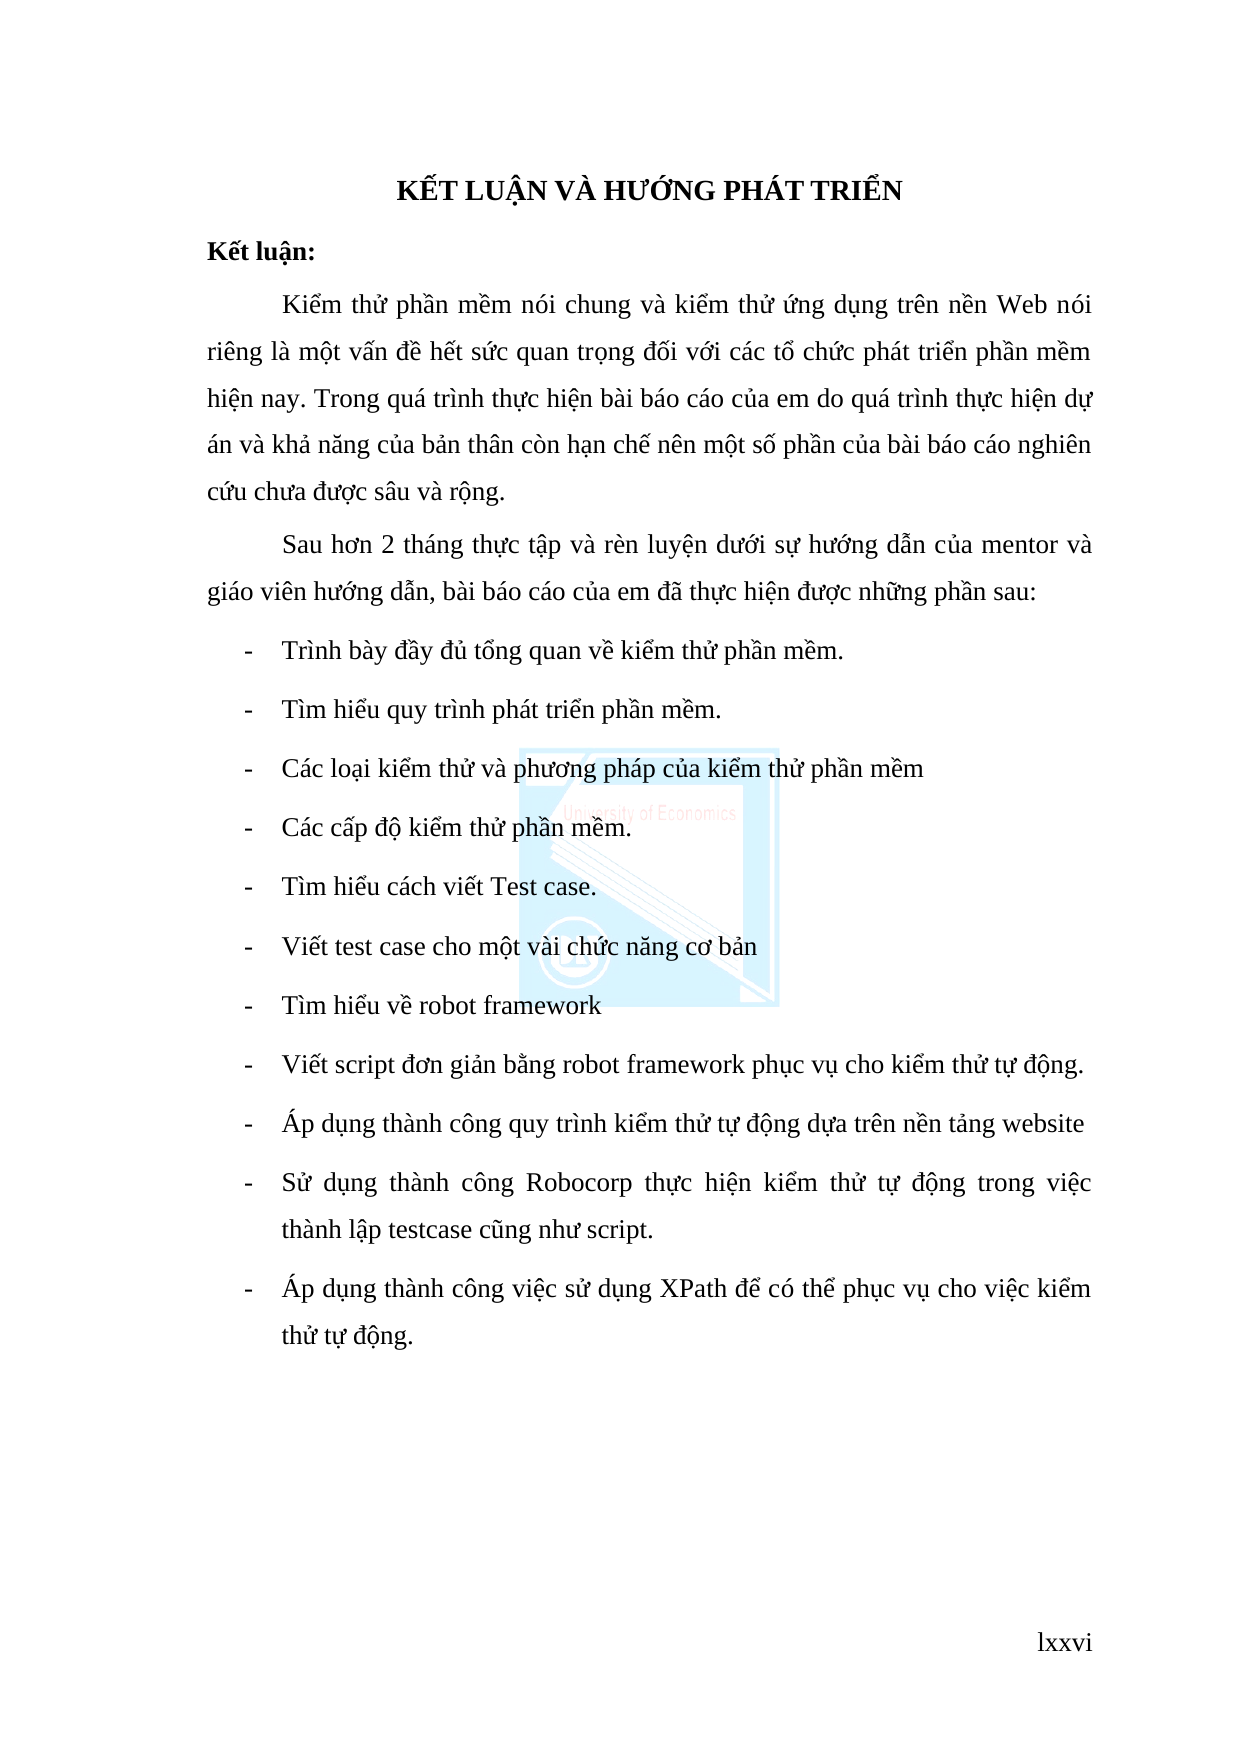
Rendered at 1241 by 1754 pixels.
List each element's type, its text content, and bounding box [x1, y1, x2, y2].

text Các cấp độ kiểm thử phần mềm. [244, 811, 1092, 842]
text Viết test case cho một vài chức năng cơ bản [244, 930, 1092, 961]
text Tìm hiểu cách viết Test case. [244, 871, 1092, 902]
text Sử dụng thành công Robocorp thực hiện kiểm thử tự động trong việc thành lập testcase cũng như script. [244, 1166, 1092, 1244]
text Áp dụng thành công việc sử dụng XPath để có thể phục vụ cho việc kiểm thử tự động. [244, 1272, 1092, 1350]
text Áp dụng thành công quy trình kiểm thử tự động dựa trên nền tảng website [244, 1107, 1092, 1138]
text Các loại kiểm thử và phương pháp của kiểm thử phần mềm [244, 752, 1092, 783]
text Kết luận: [207, 236, 1092, 267]
text Tìm hiểu về robot framework [244, 989, 1092, 1020]
subtitle KẾT LUẬN VÀ HƯỚNG PHÁT TRIỂN [207, 173, 1092, 206]
text Kiểm thử phần mềm nói chung và kiểm thử ứng dụng trên nền Web nói riêng là một vấn đề hết sức quan trọng đối với các tổ chức phát triển phần mềm hiện nay. Trong quá trình thực hiện bài báo cáo của em do quá trình thực hiện dự án và khả năng của bản thân còn hạn chế nên một số phần của bài báo cáo nghiên cứu chưa được sâu và rộng. [207, 288, 1092, 506]
text Viết script đơn giản bằng robot framework phục vụ cho kiểm thử tự động. [244, 1048, 1092, 1079]
text Sau hơn 2 tháng thực tập và rèn luyện dưới sự hướng dẫn của mentor và giáo viên hướng dẫn, bài báo cáo của em đã thực hiện được những phần sau: [207, 528, 1092, 606]
text Tìm hiểu quy trình phát triển phần mềm. [244, 693, 1092, 724]
text Trình bày đầy đủ tổng quan về kiểm thử phần mềm. [244, 634, 1092, 665]
